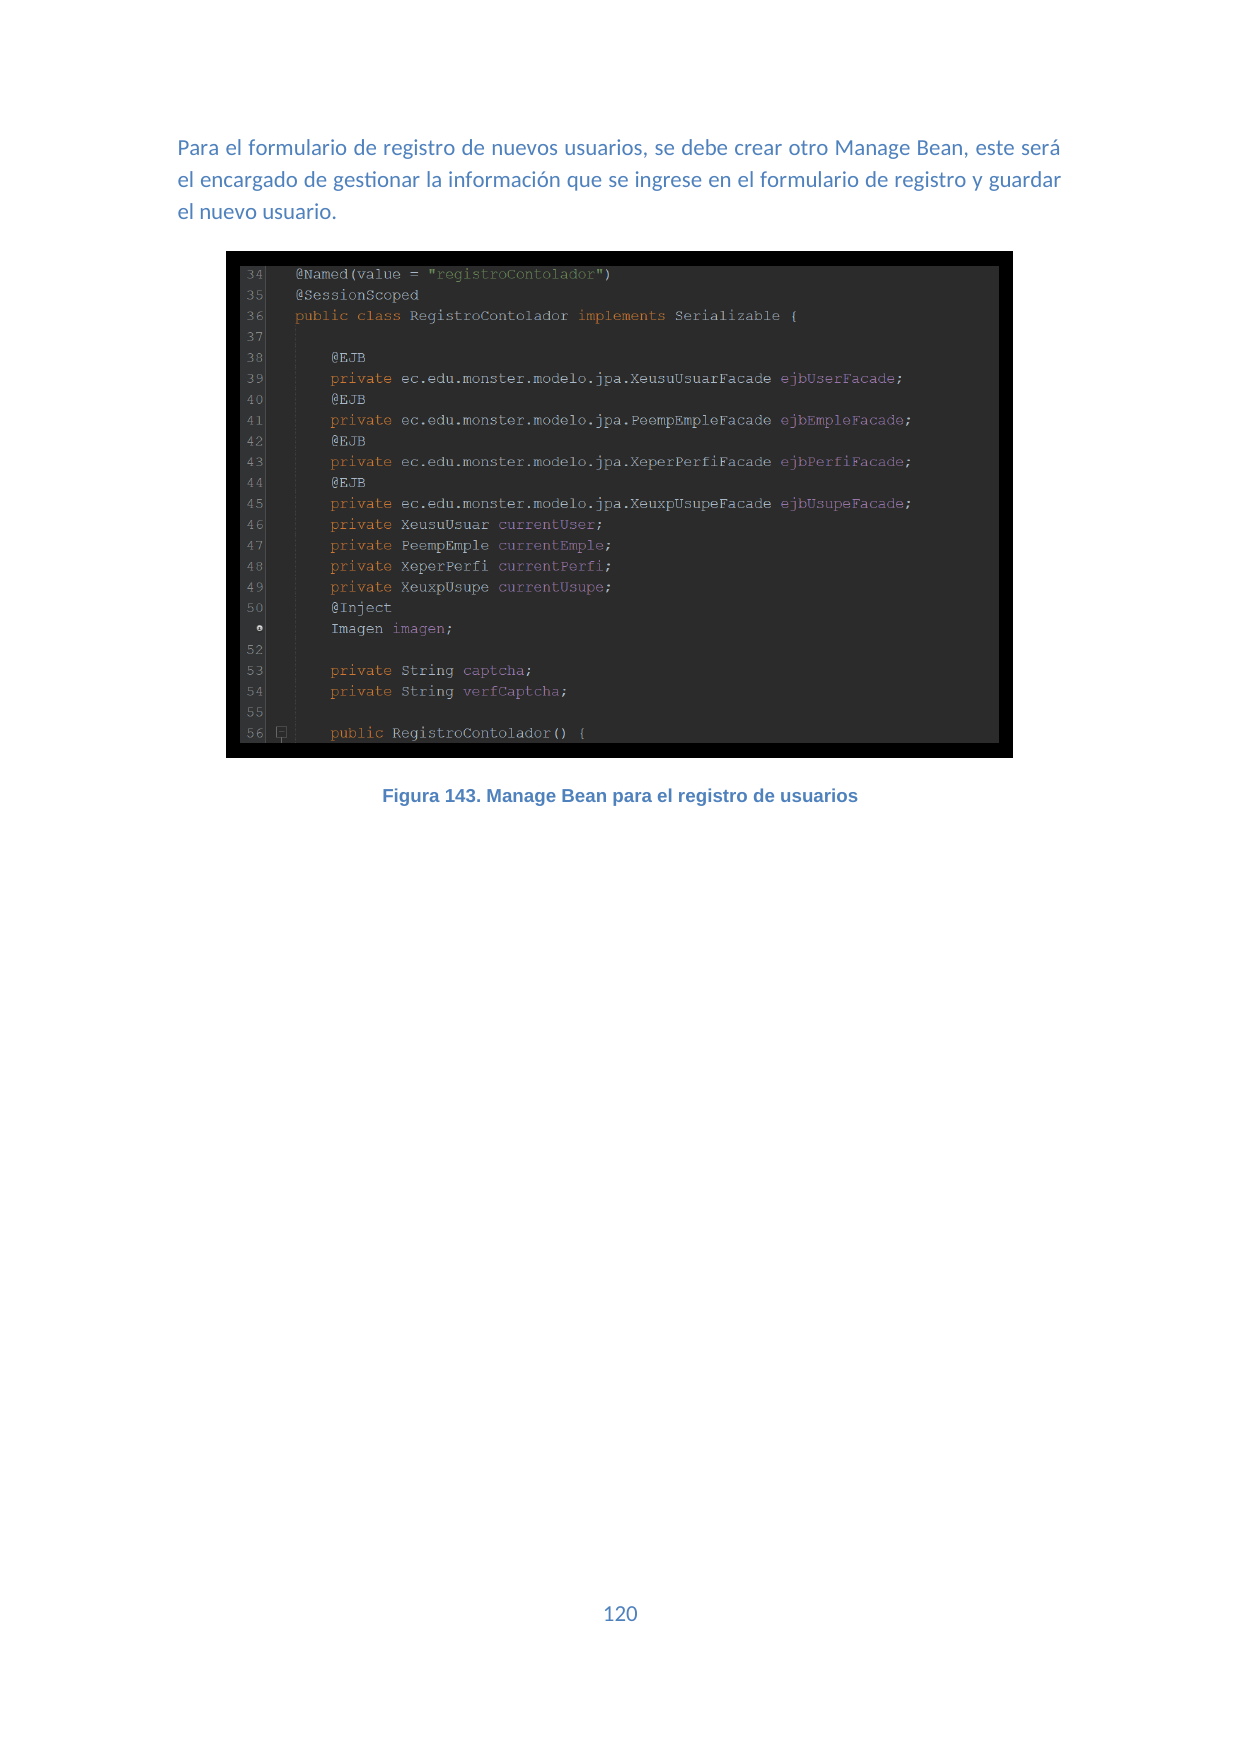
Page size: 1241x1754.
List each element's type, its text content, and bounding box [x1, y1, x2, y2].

picture [240, 266, 999, 743]
text Para el formulario de registro de nuevos usuarios, se debe crear otro Manage Bean, este será el encargado de gestionar la información que se ingrese en el formulario de registro y guardar el nuevo usuario. [177, 133, 1063, 225]
